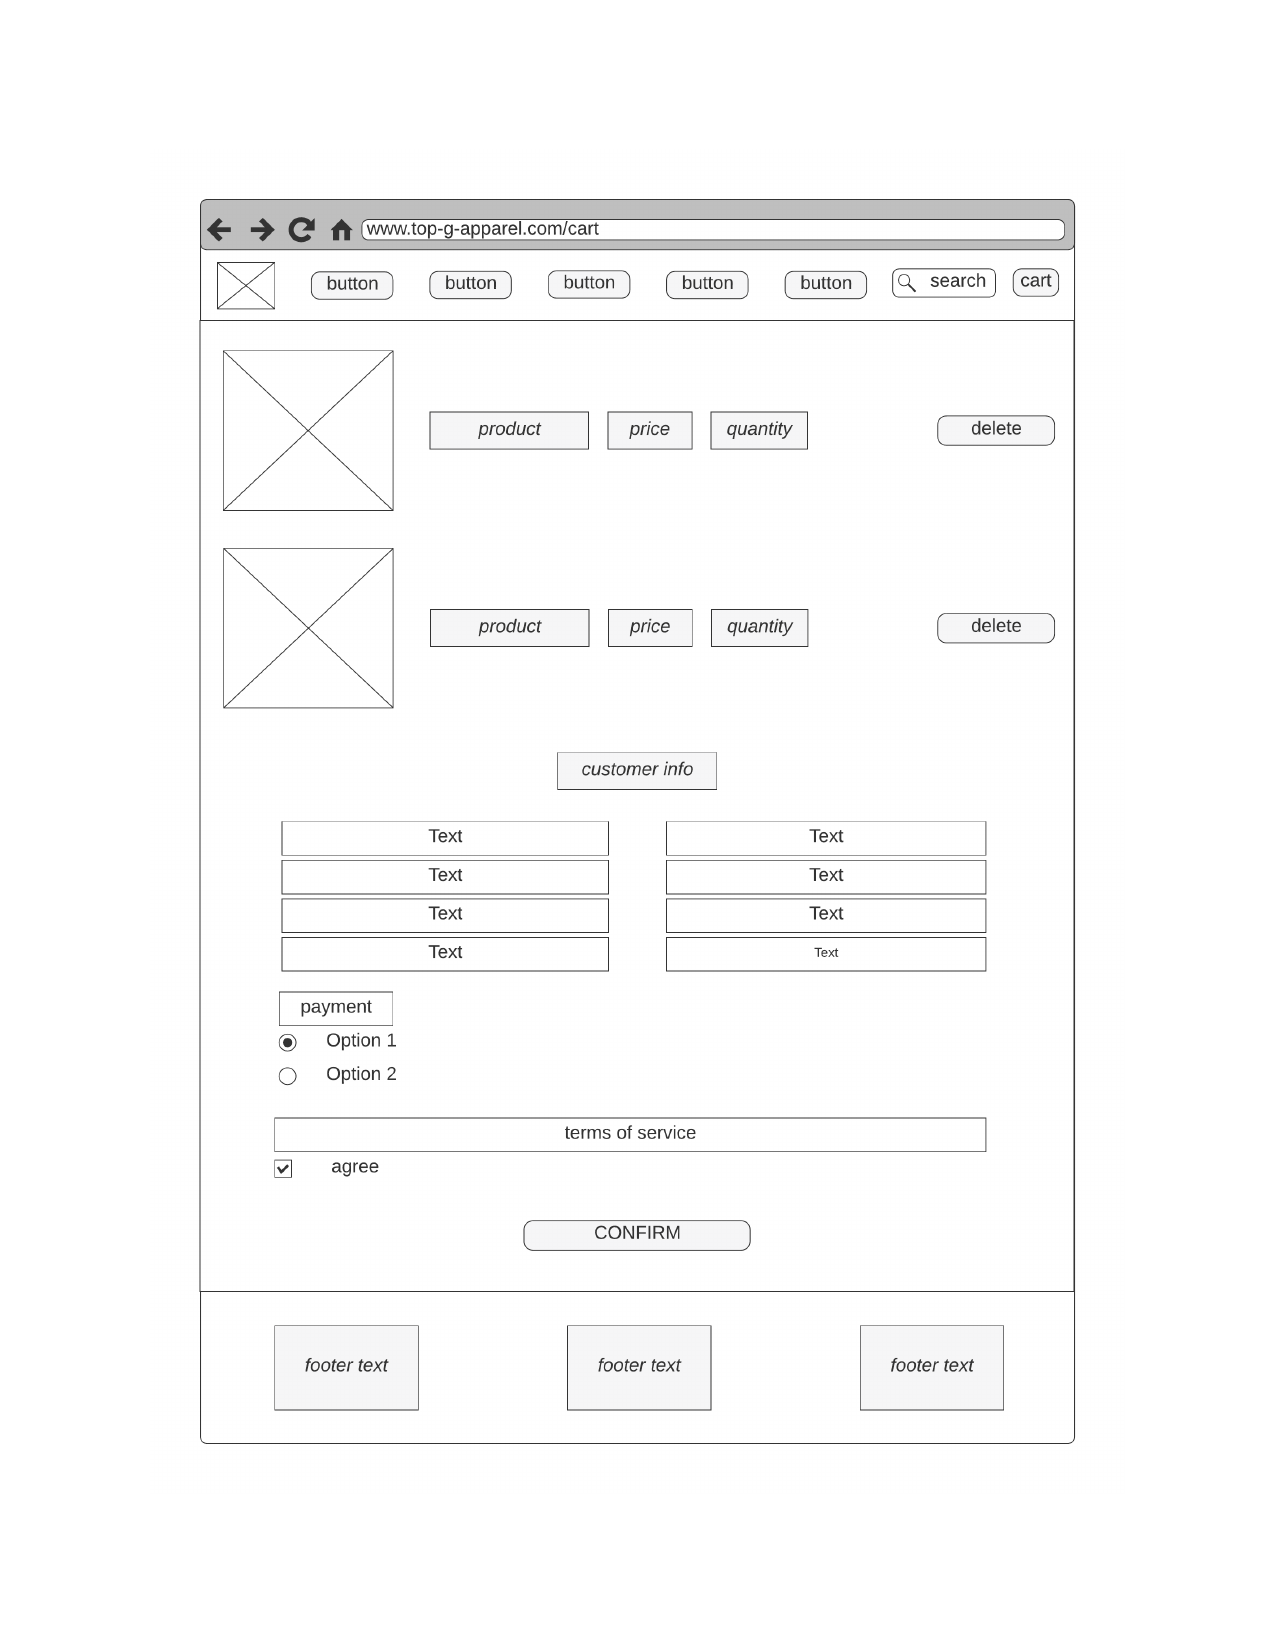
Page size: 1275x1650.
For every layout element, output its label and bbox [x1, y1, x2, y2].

picture [150, 149, 1125, 1494]
